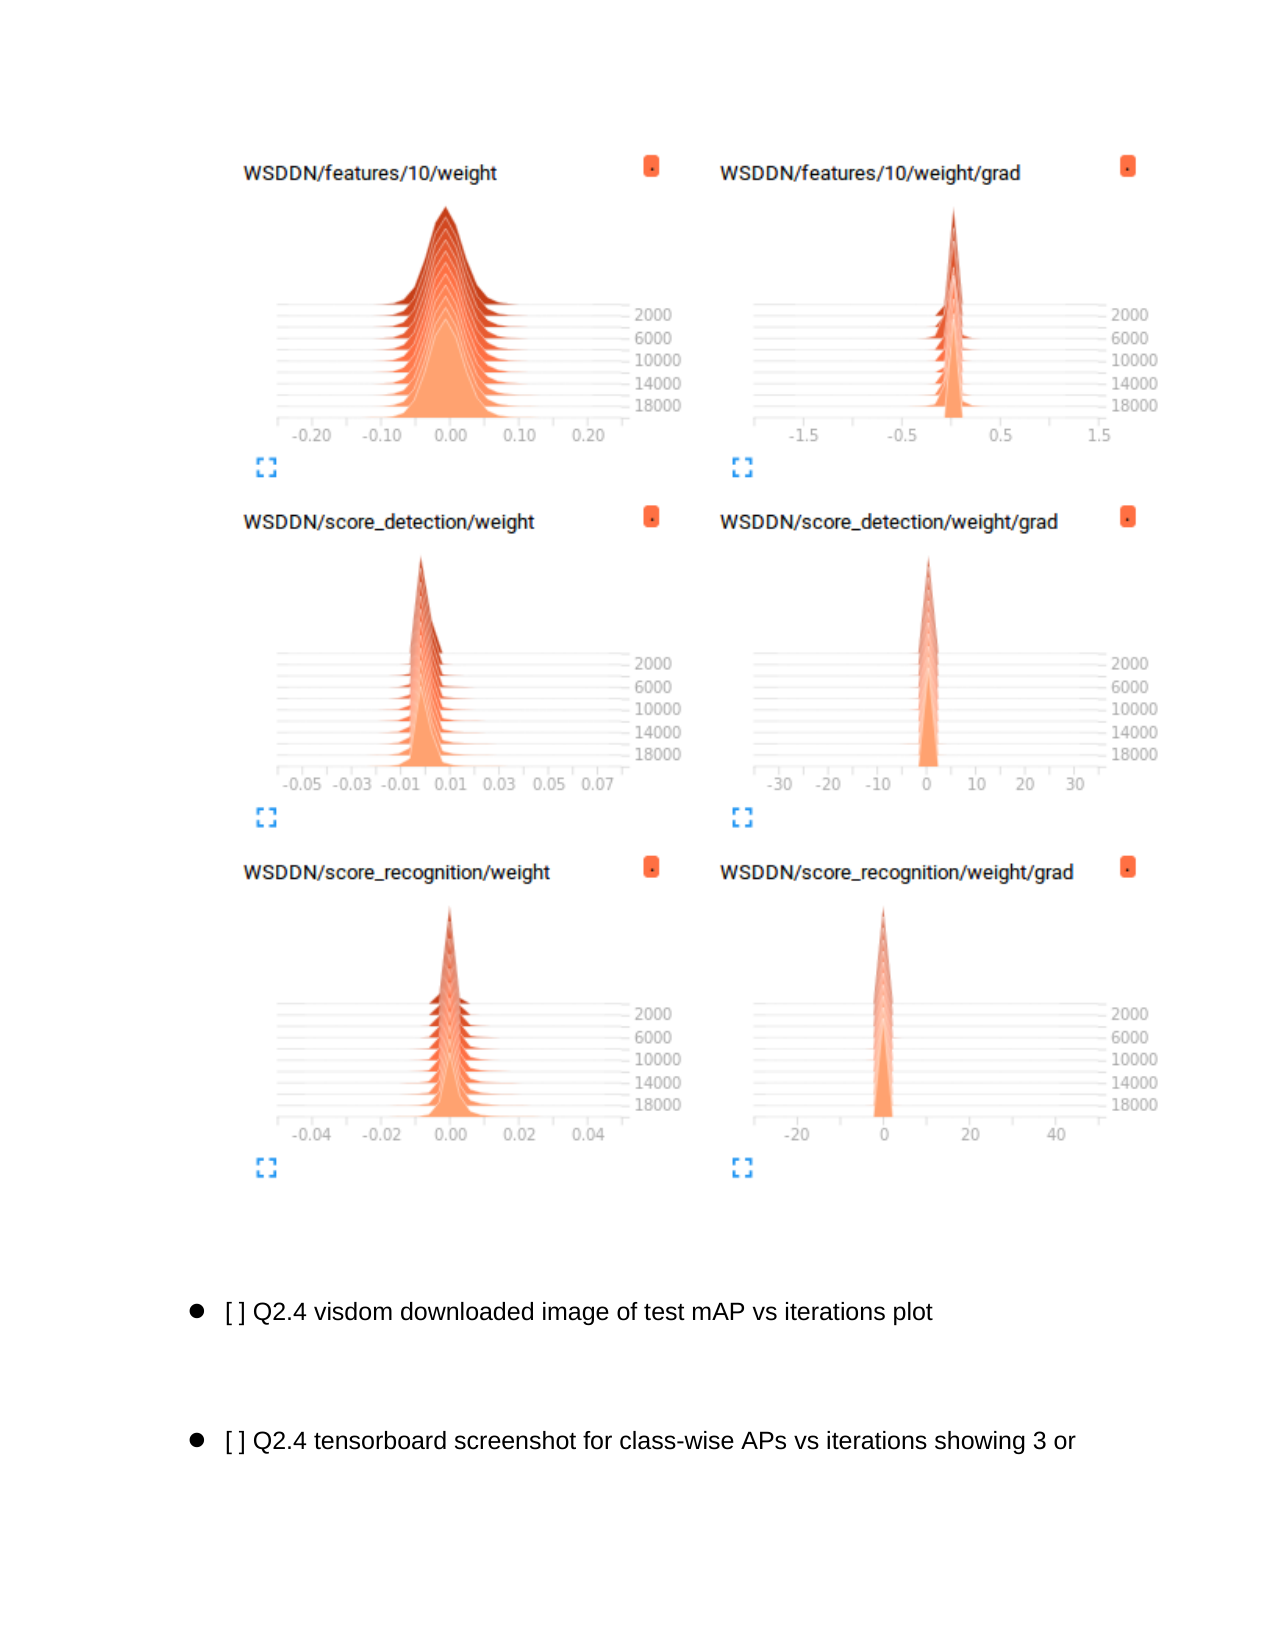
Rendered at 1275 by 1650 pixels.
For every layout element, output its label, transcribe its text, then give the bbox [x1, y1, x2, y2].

list [ ] Q2.4 visdom downloaded image of test mAP vs iterations plot [187, 1296, 1125, 1325]
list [187, 1426, 1125, 1455]
picture [225, 150, 1197, 1197]
